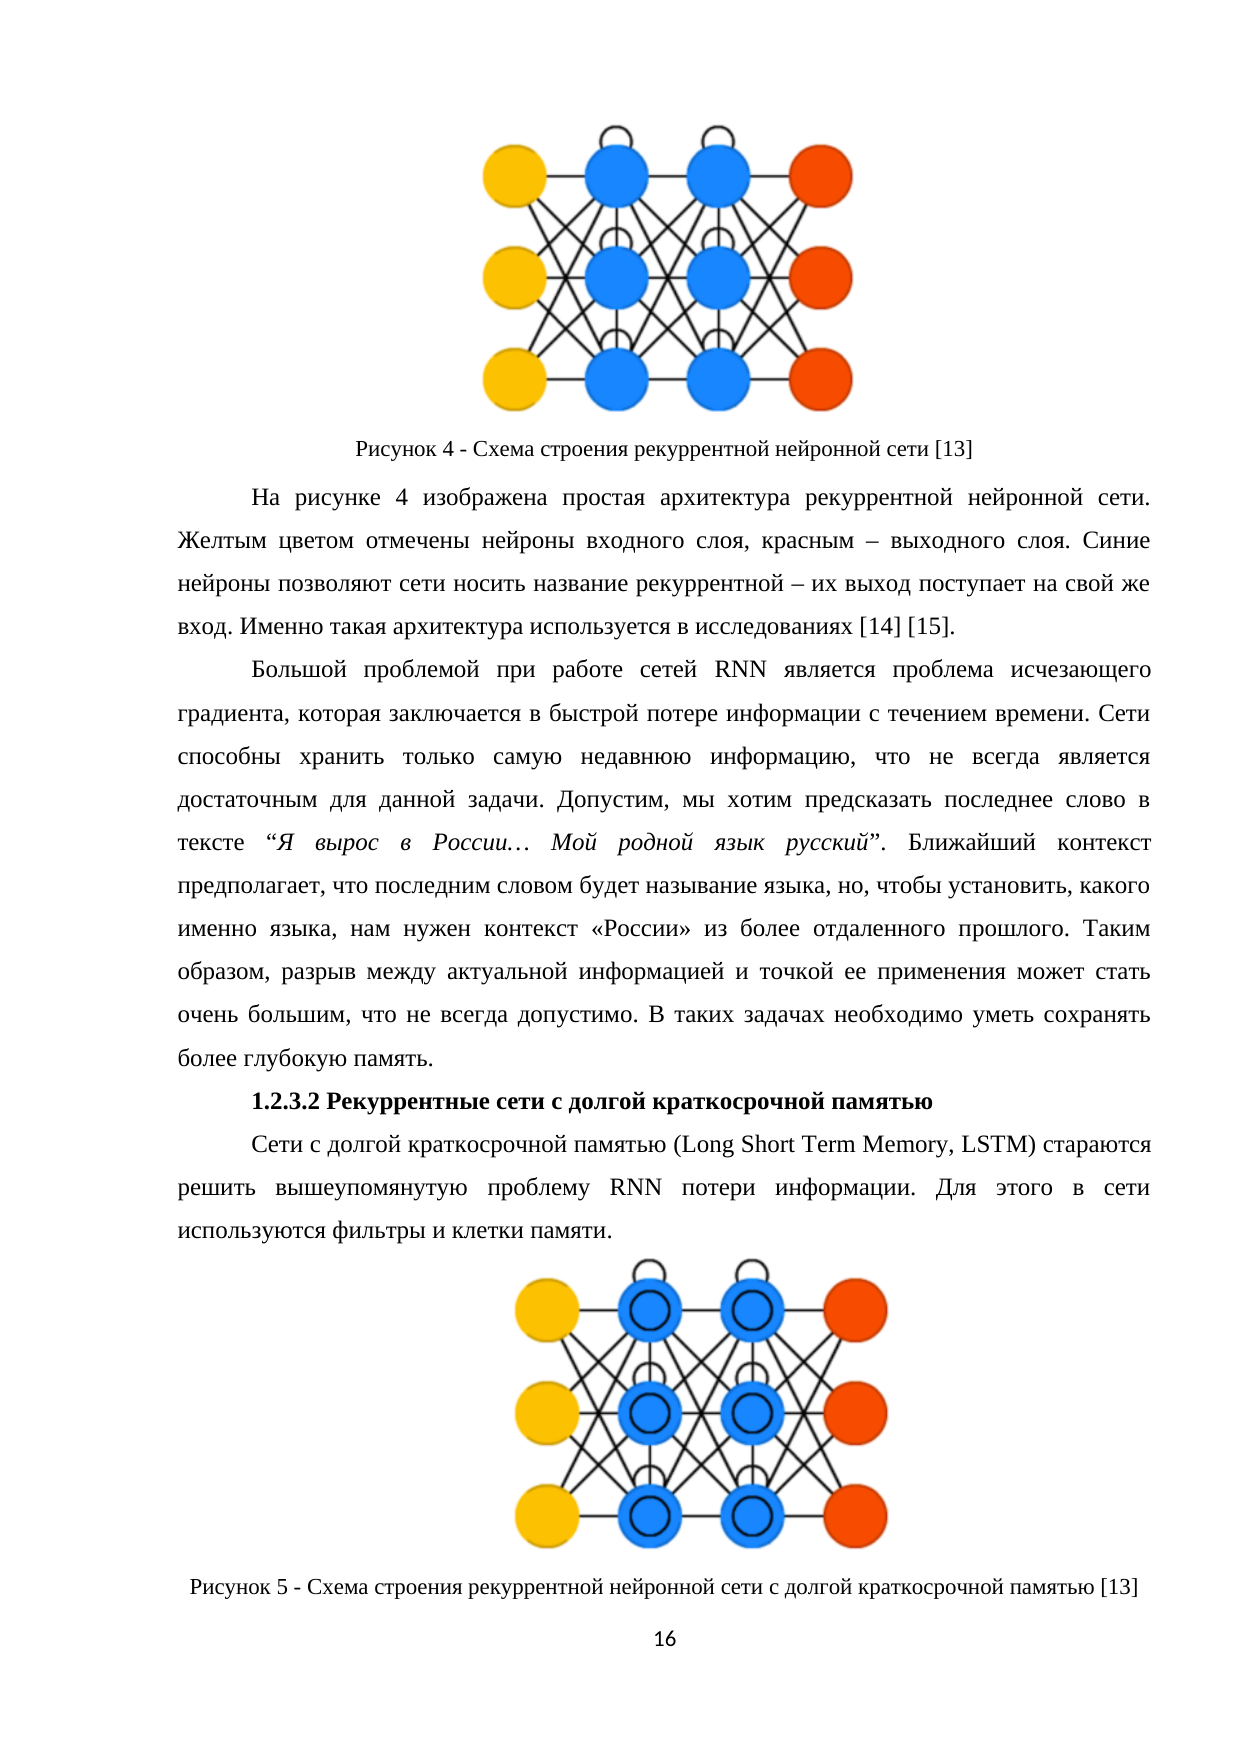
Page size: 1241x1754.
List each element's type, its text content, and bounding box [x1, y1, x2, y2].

text На рисунке 4 изображена простая архитектура рекуррентной нейронной сети. Желтым цветом отмечены нейроны входного слоя, красным – выходного слоя. Синие нейроны позволяют сети носить название рекуррентной – их выход поступает на свой же вход. Именно такая архитектура используется в исследованиях [14] [15]. [177, 482, 1152, 640]
text Сети с долгой краткосрочной памятью (Long Short Term Memory, LSTM) стараются решить вышеупомянутую проблему RNN потери информации. Для этого в сети используются фильтры и клетки памяти. [177, 1129, 1152, 1244]
text Рисунок 4 - Схема строения рекуррентной нейронной сети [13] [177, 435, 1152, 461]
text Рисунок 5 - Схема строения рекуррентной нейронной сети с долгой краткосрочной памятью [13] [177, 1573, 1152, 1599]
picture [469, 118, 859, 421]
picture [508, 1258, 895, 1560]
text Большой проблемой при работе сетей RNN является проблема исчезающего градиента, которая заключается в быстрой потере информации с течением времени. Сети способны хранить только самую недавнюю информацию, что не всегда является достаточным для данной задачи. Допустим, мы хотим предсказать последнее слово в тексте “Я вырос в России… Мой родной язык русский”. Ближайший контекст предполагает, что последним словом будет называние языка, но, чтобы установить, какого именно языка, нам нужен контекст «России» из более отдаленного прошлого. Таким образом, разрыв между актуальной информацией и точкой ее применения может стать очень большим, что не всегда допустимо. В таких задачах необходимо уметь сохранять более глубокую память. [177, 654, 1152, 1071]
text 1.2.3.2 Рекуррентные сети с долгой краткосрочной памятью [177, 1086, 1152, 1114]
